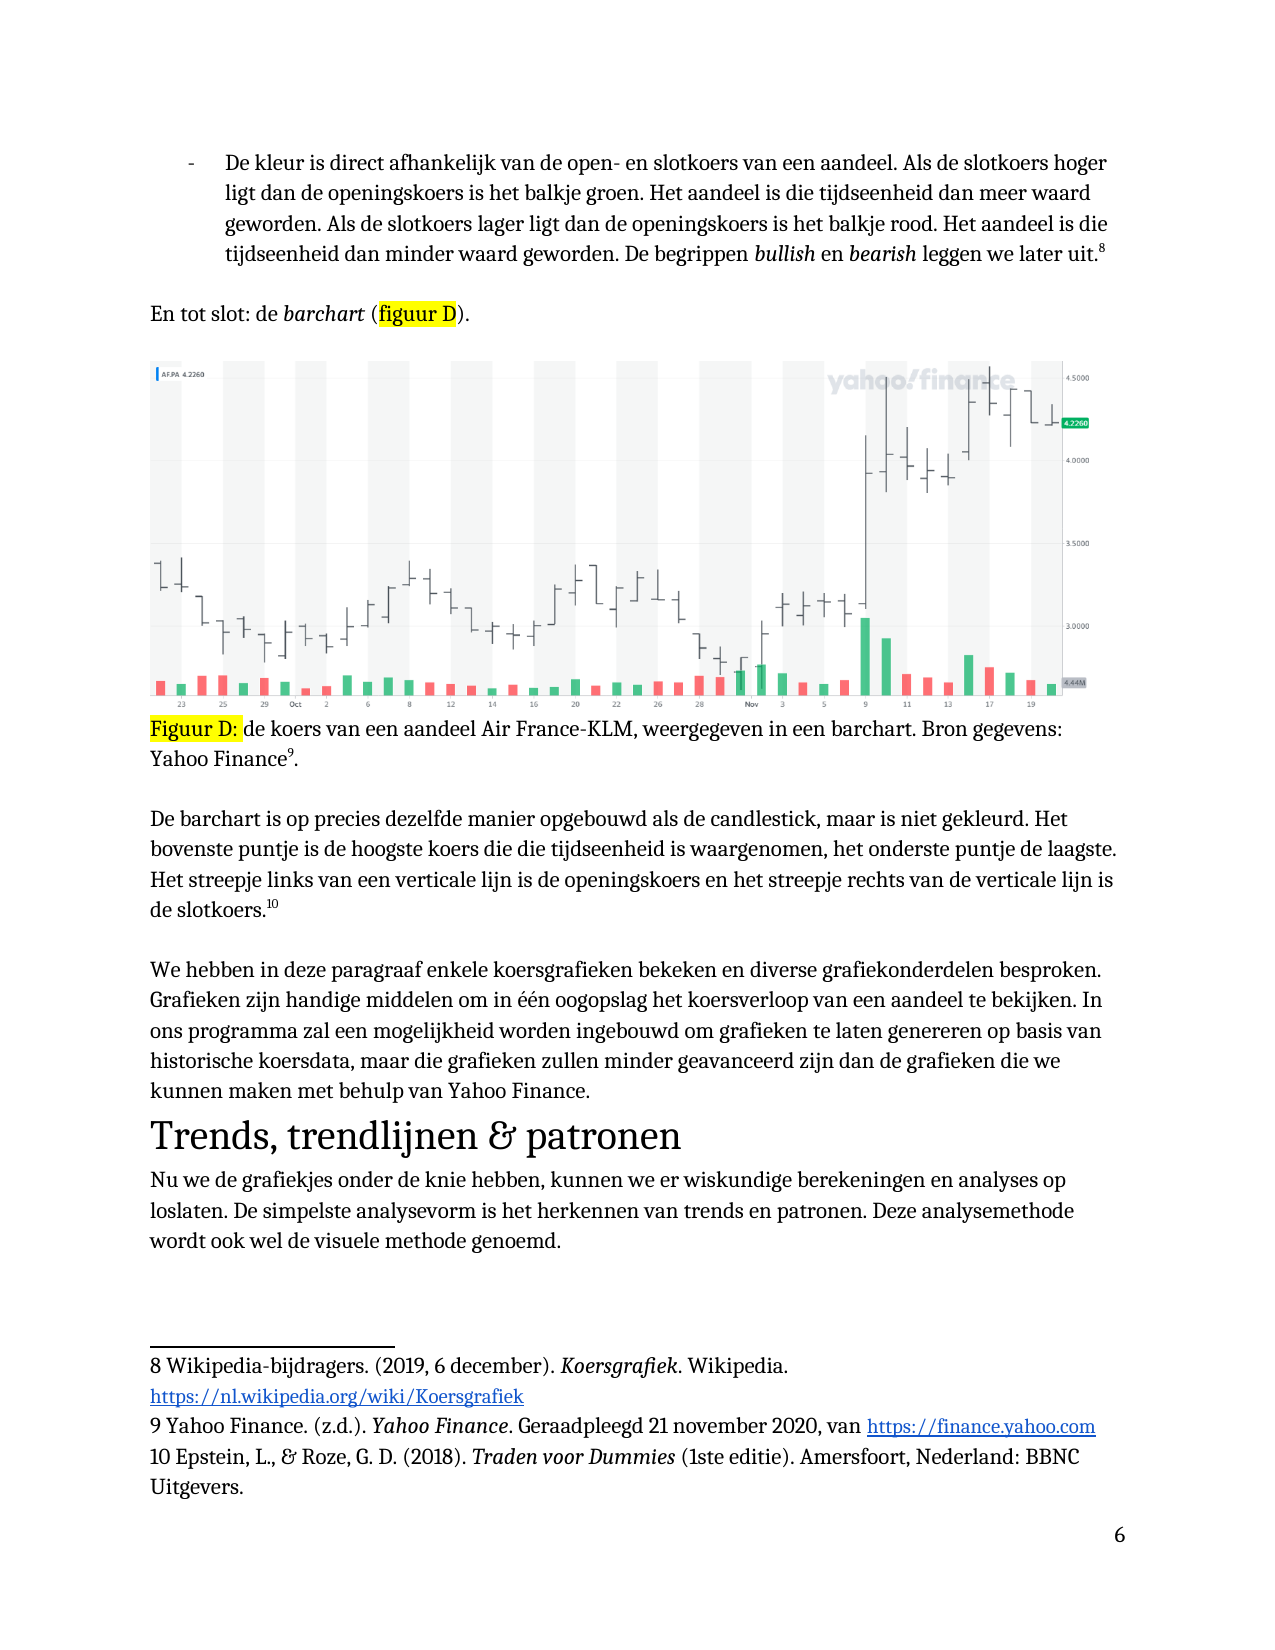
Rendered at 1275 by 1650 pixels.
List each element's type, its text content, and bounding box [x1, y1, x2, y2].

picture [150, 361, 1089, 712]
text Figuur D: de koers van een aandeel Air France-KLM, weergegeven in een barchart. Bron gegevens: Yahoo Finance. [150, 715, 1125, 772]
text De barchart is op precies dezelfde manier opgebouwd als de candlestick, maar is niet gekleurd. Het bovenste puntje is de hoogste koers die die tijdseenheid is waargenomen, het onderste puntje de laagste. Het streepje links van een verticale lijn is de openingskoers en het streepje rechts van de verticale lijn is de slotkoers. [150, 806, 1125, 923]
text Nu we de grafiekjes onder de knie hebben, kunnen we er wiskundige berekeningen en analyses op loslaten. De simpelste analysevorm is het herkennen van trends en patronen. Deze analysemethode wordt ook wel de visuele methode genoemd. [150, 1167, 1125, 1254]
text En tot slot: de barchart (figuur D). [150, 301, 379, 327]
text We hebben in deze paragraaf enkele koersgrafieken bekeken en diverse grafiekonderdelen besproken. Grafieken zijn handige middelen om in één oogopslag het koersverloop van een aandeel te bekijken. In ons programma zal een mogelijkheid worden ingebouwd om grafieken te laten genereren op basis van historische koersdata, maar die grafieken zullen minder geavanceerd zijn dan de grafieken die we kunnen maken met behulp van Yahoo Finance. [150, 957, 1125, 1104]
text En tot slot: de barchart (figuur D). [456, 301, 1125, 327]
subtitle Trends, trendlijnen & patronen [150, 1112, 1125, 1160]
list De kleur is direct afhankelijk van de open- en slotkoers van een aandeel. Als de slotkoers hoger ligt dan de openingskoers is het balkje groen. Het aandeel is die tijdseenheid dan meer waard geworden. Als de slotkoers lager ligt dan de openingskoers is het balkje rood. Het aandeel is die tijdseenheid dan minder waard geworden. De begrippen bullish en bearish leggen we later uit. [187, 150, 1125, 267]
